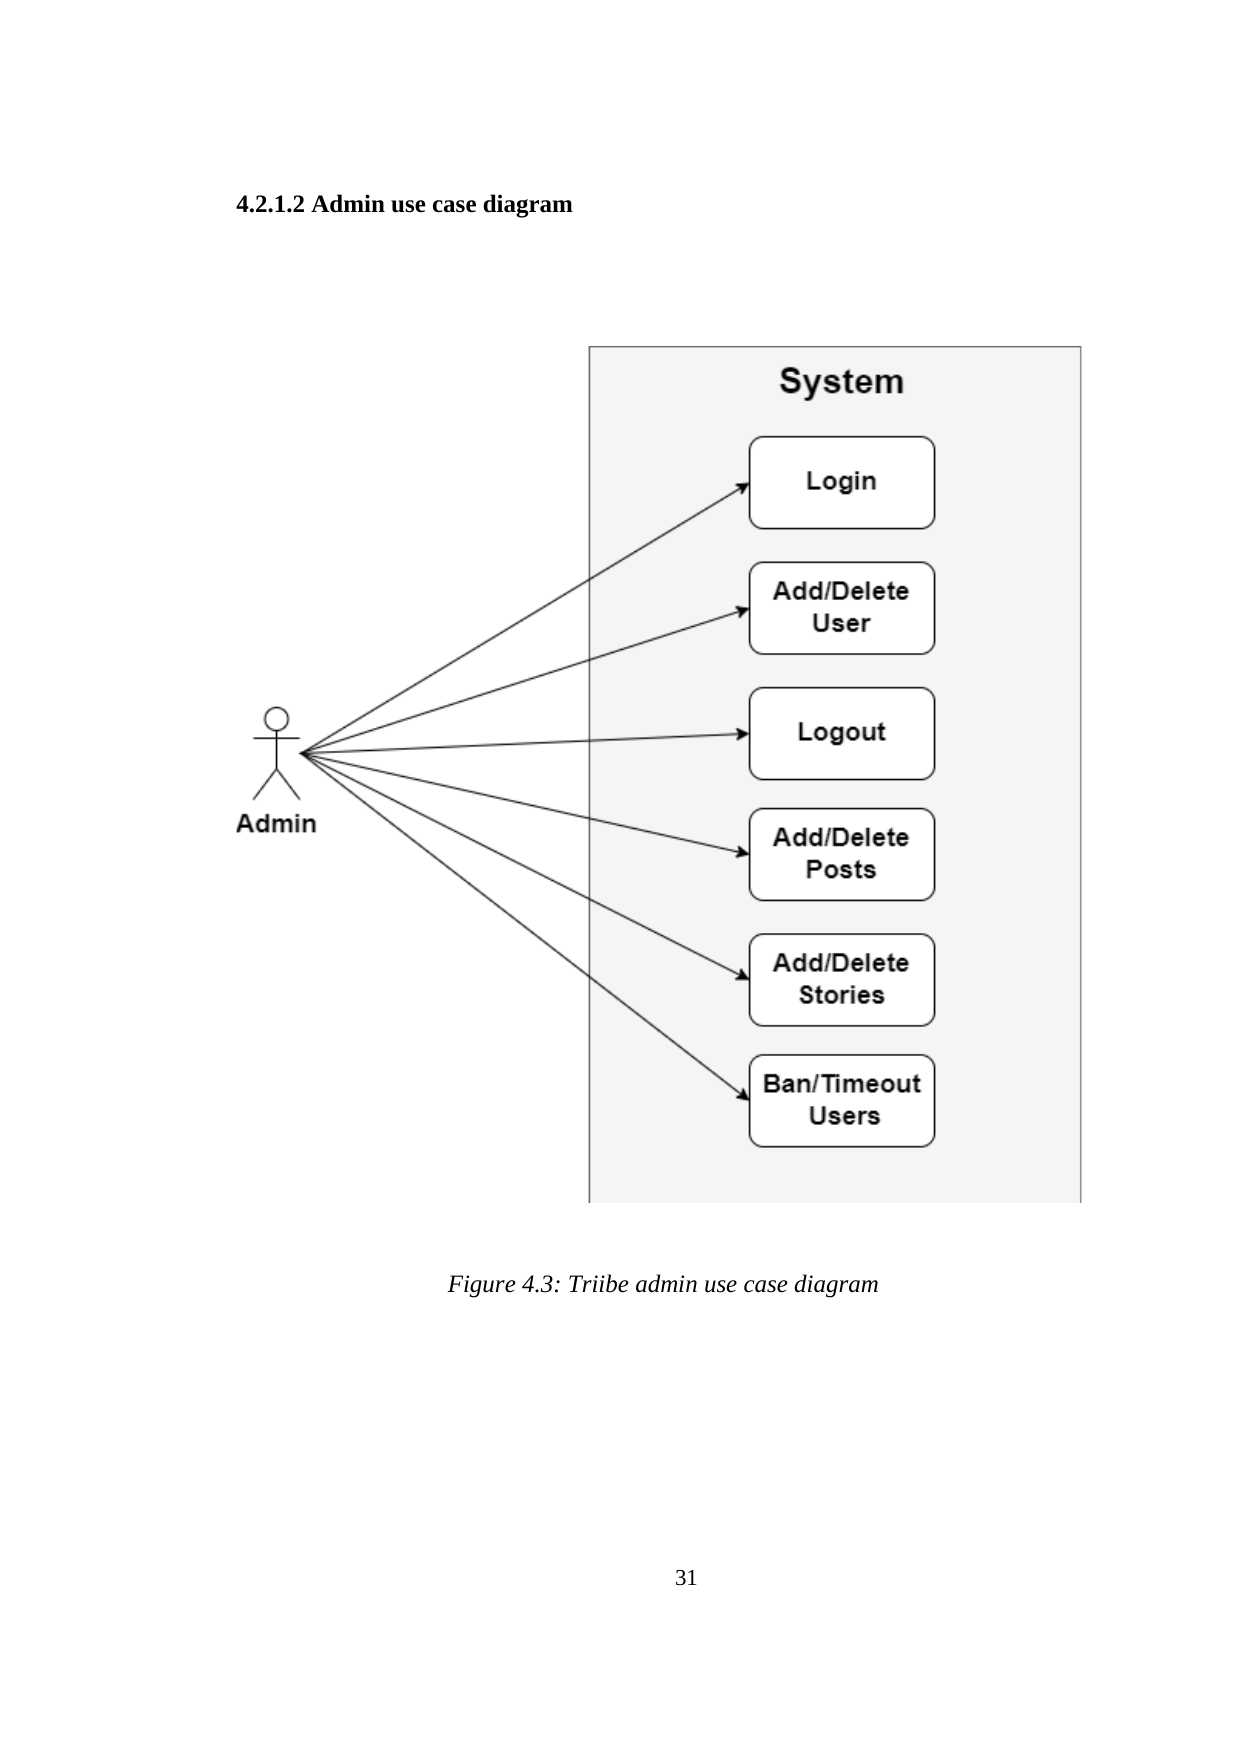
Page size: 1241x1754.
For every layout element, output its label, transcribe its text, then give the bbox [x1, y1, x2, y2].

picture [236, 346, 1082, 1203]
subtitle Admin use case diagram [236, 189, 1090, 218]
title Figure 4.3: Triibe admin use case diagram [236, 1269, 1090, 1298]
